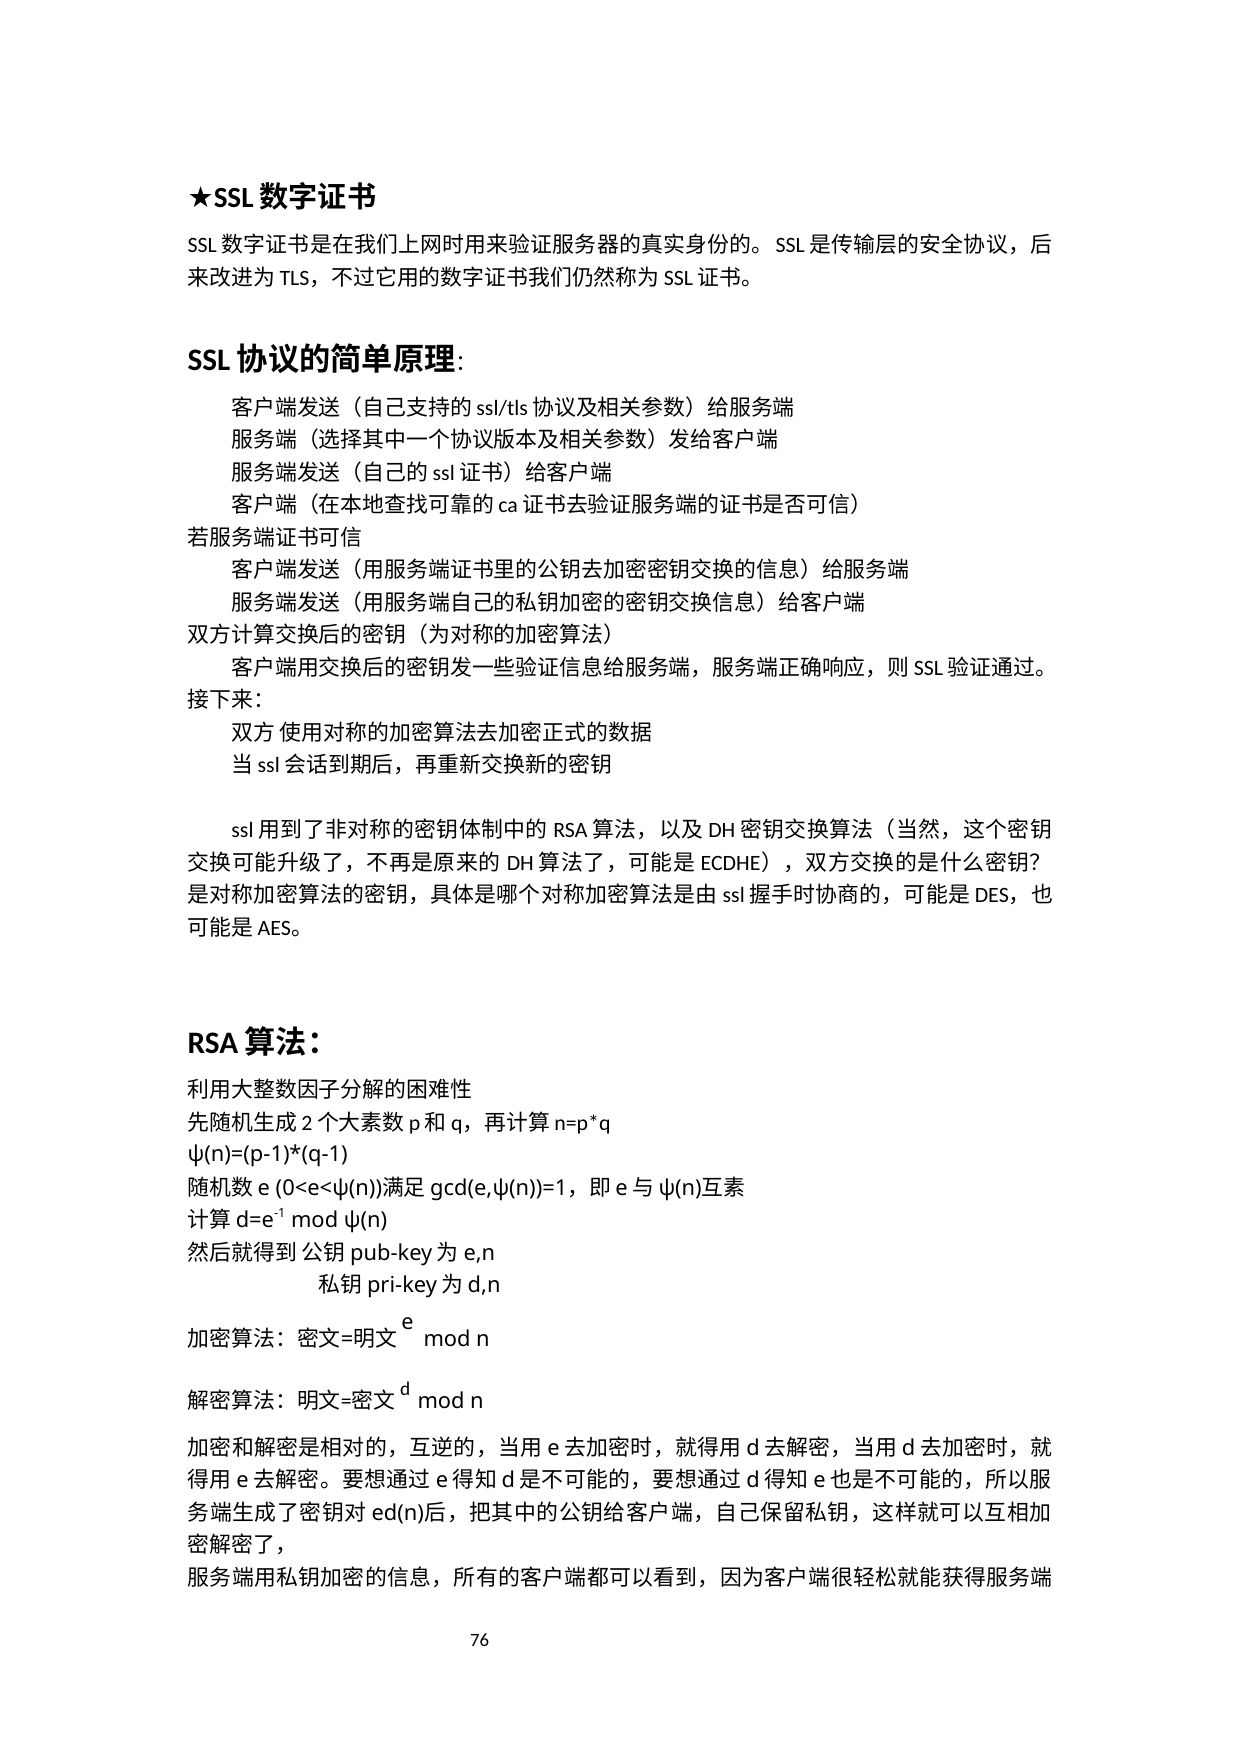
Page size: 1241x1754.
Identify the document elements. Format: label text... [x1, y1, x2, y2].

text ★SSL数字证书 [187, 162, 1053, 227]
text 随机数e (0<e<ψ(n))满足gcd(e,ψ(n))=1，即e与ψ(n)互素 [187, 1169, 1053, 1202]
text 利用大整数因子分解的困难性 [187, 1072, 1053, 1104]
text 计算d=e-1 mod ψ(n) [187, 1202, 1053, 1234]
text 加密和解密是相对的，互逆的，当用e去加密时，就得用d去解密，当用d去加密时，就得用e去解密。要想通过e得知d是不可能的，要想通过d得知e也是不可能的，所以服务端生成了密钥对ed(n)后，把其中的公钥给客户端，自己保留私钥，这样就可以互相加密解密了， [187, 1429, 1053, 1559]
text 若服务端证书可信 [187, 519, 1053, 552]
text 加密算法：密文=明文e mod n [187, 1299, 1053, 1364]
text 服务端（选择其中一个协议版本及相关参数）发给客户端 [187, 422, 1053, 454]
text ψ(n)=(p-1)*(q-1) [187, 1137, 1053, 1169]
text 双方计算交换后的密钥（为对称的加密算法） [187, 617, 1053, 649]
text 服务端发送（自己的ssl证书）给客户端 [187, 454, 1053, 487]
text ssl用到了非对称的密钥体制中的RSA算法，以及DH密钥交换算法（当然，这个密钥交换可能升级了，不再是原来的DH算法了，可能是ECDHE），双方交换的是什么密钥？是对称加密算法的密钥，具体是哪个对称加密算法是由ssl握手时协商的，可能是DES，也可能是AES。 [187, 812, 1053, 942]
text SSL数字证书是在我们上网时用来验证服务器的真实身份的。SSL是传输层的安全协议，后来改进为TLS，不过它用的数字证书我们仍然称为SSL证书。 [187, 227, 1053, 292]
text 然后就得到 公钥pub-key为 e,n [187, 1234, 1053, 1267]
text 客户端发送（自己支持的ssl/tls协议及相关参数）给服务端 [187, 389, 1053, 422]
text RSA算法： [187, 1007, 1053, 1072]
text 解密算法：明文=密文d mod n [187, 1364, 1053, 1429]
text SSL协议的简单原理： [187, 324, 1053, 389]
text 客户端用交换后的密钥发一些验证信息给服务端，服务端正确响应，则SSL验证通过。 [187, 649, 1053, 682]
text 私钥pri-key为d,n [275, 1267, 1053, 1299]
text 双方 使用对称的加密算法去加密正式的数据 [187, 714, 1053, 747]
text 接下来： [187, 682, 1053, 714]
text 当ssl会话到期后，再重新交换新的密钥 [187, 747, 1053, 779]
text 先随机生成2个大素数p和q，再计算n=p*q [187, 1104, 1053, 1137]
text 客户端发送（用服务端证书里的公钥去加密密钥交换的信息）给服务端 [187, 552, 1053, 584]
text 客户端（在本地查找可靠的ca证书去验证服务端的证书是否可信） [187, 487, 1053, 519]
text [187, 1559, 1053, 1592]
text 服务端发送（用服务端自己的私钥加密的密钥交换信息）给客户端 [187, 584, 1053, 617]
